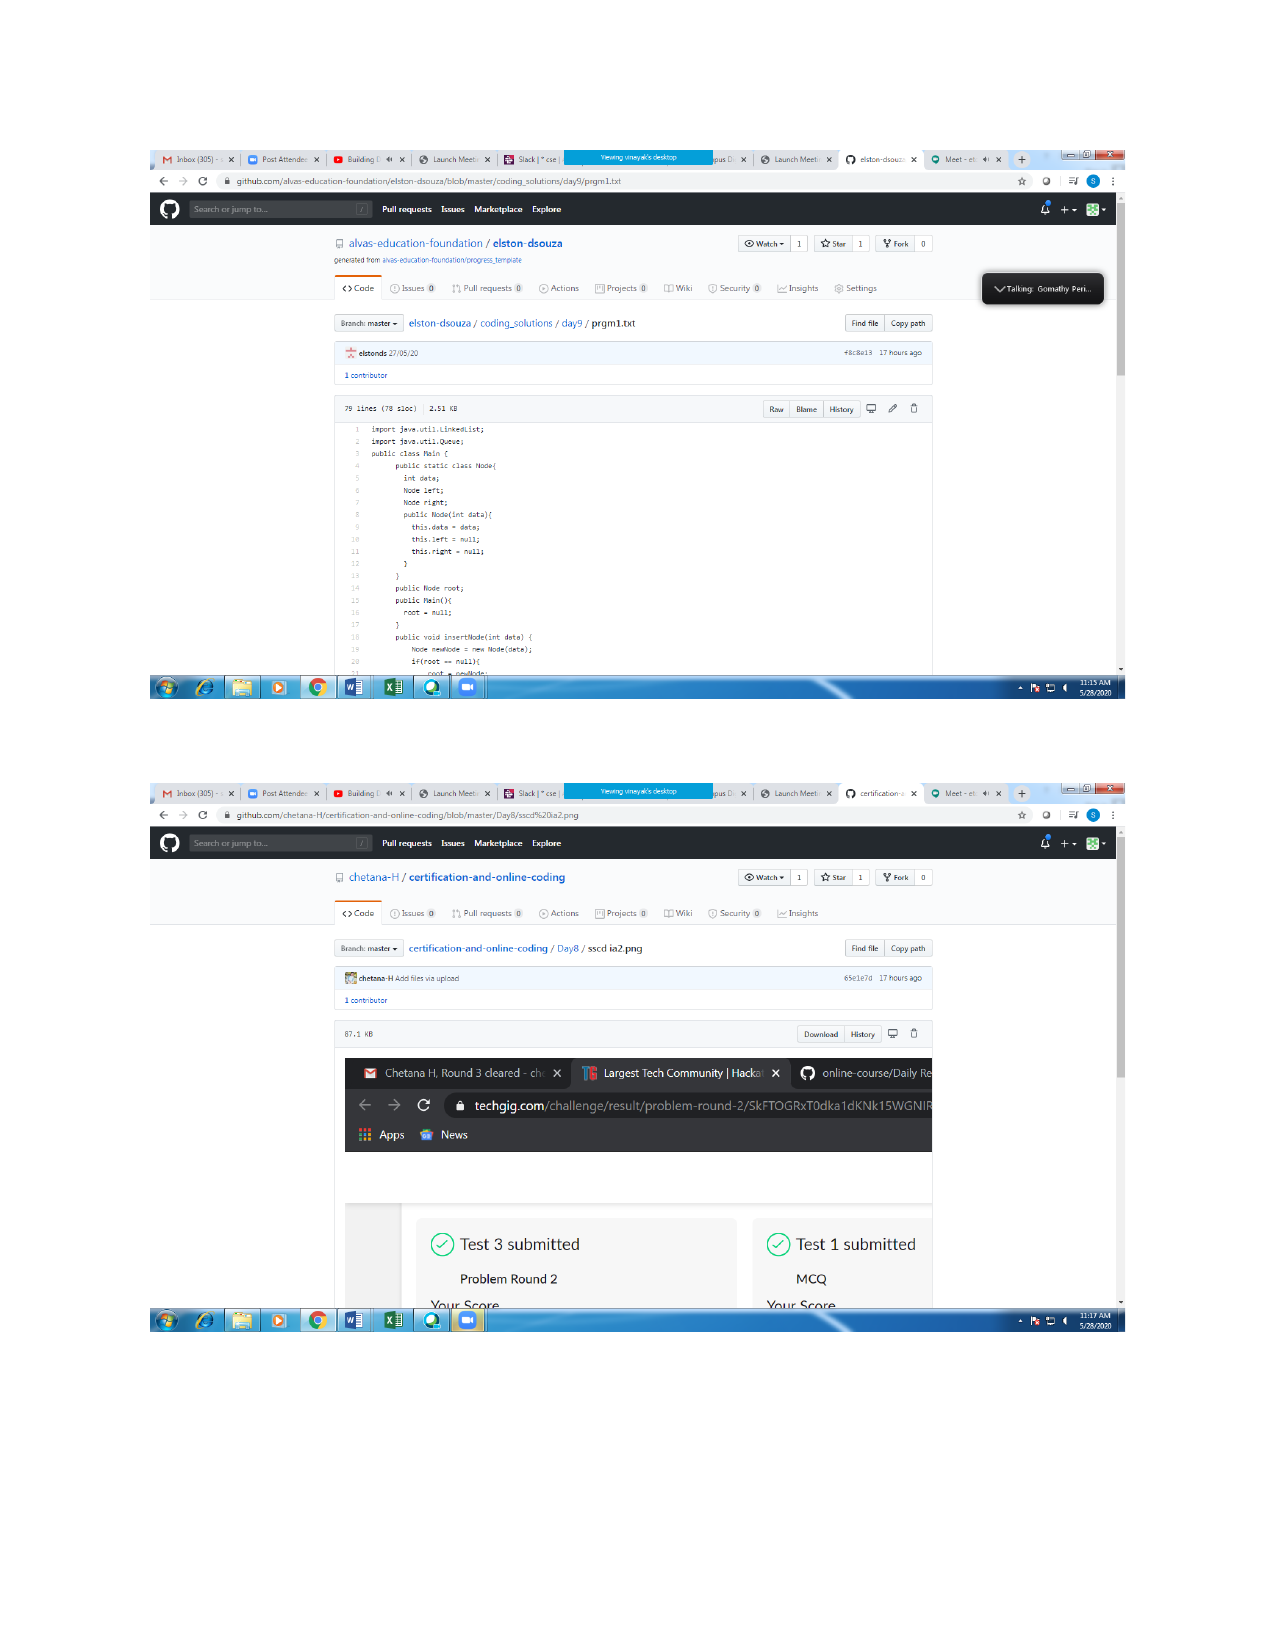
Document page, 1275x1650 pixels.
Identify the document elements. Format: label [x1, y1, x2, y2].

picture [150, 150, 1125, 699]
picture [150, 783, 1125, 1332]
